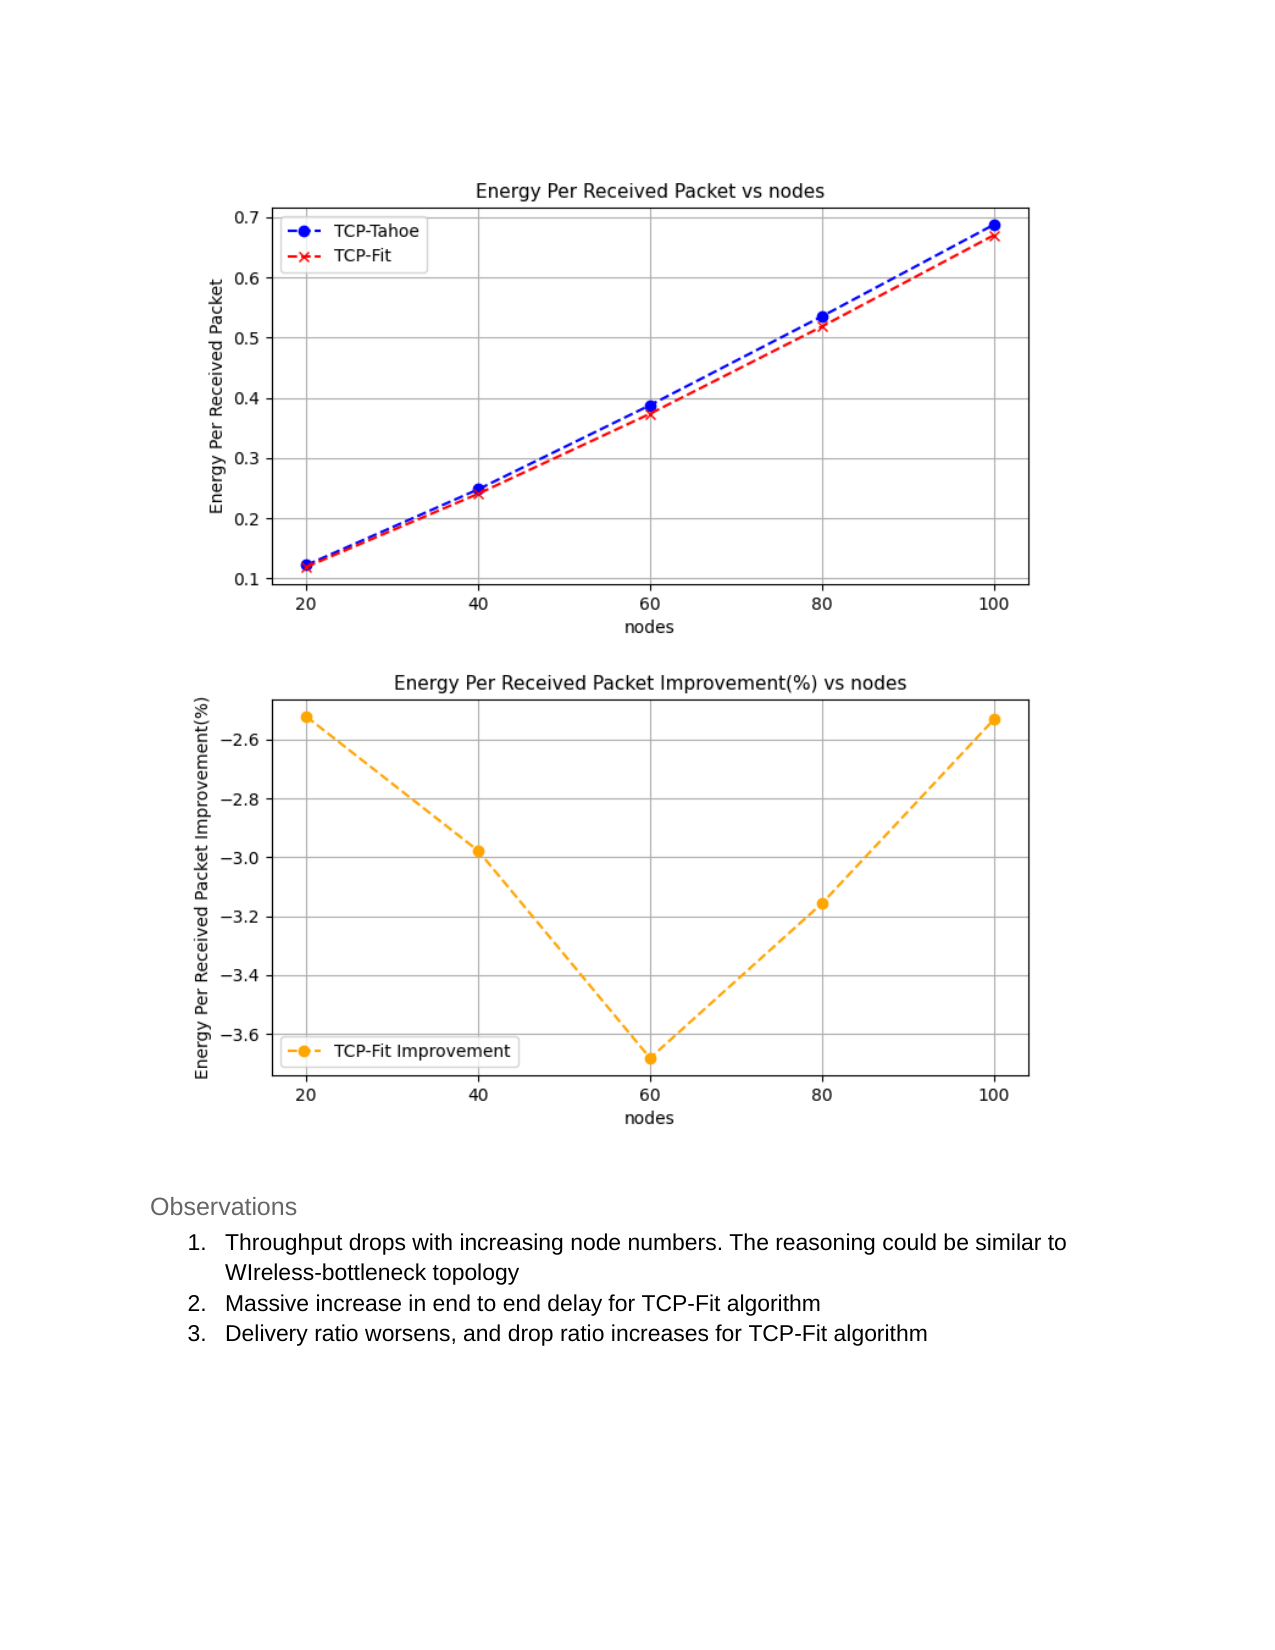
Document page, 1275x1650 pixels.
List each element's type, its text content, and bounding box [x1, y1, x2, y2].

list Massive increase in end to end delay for TCP-Fit algorithm [187, 1289, 1125, 1316]
picture [150, 641, 1125, 1129]
list Throughput drops with increasing node numbers. The reasoning could be similar to WIreless-bottleneck topology [187, 1229, 1125, 1286]
picture [150, 150, 1125, 638]
subtitle Observations [150, 1192, 1125, 1221]
list Delivery ratio worsens, and drop ratio increases for TCP-Fit algorithm [187, 1320, 1125, 1346]
